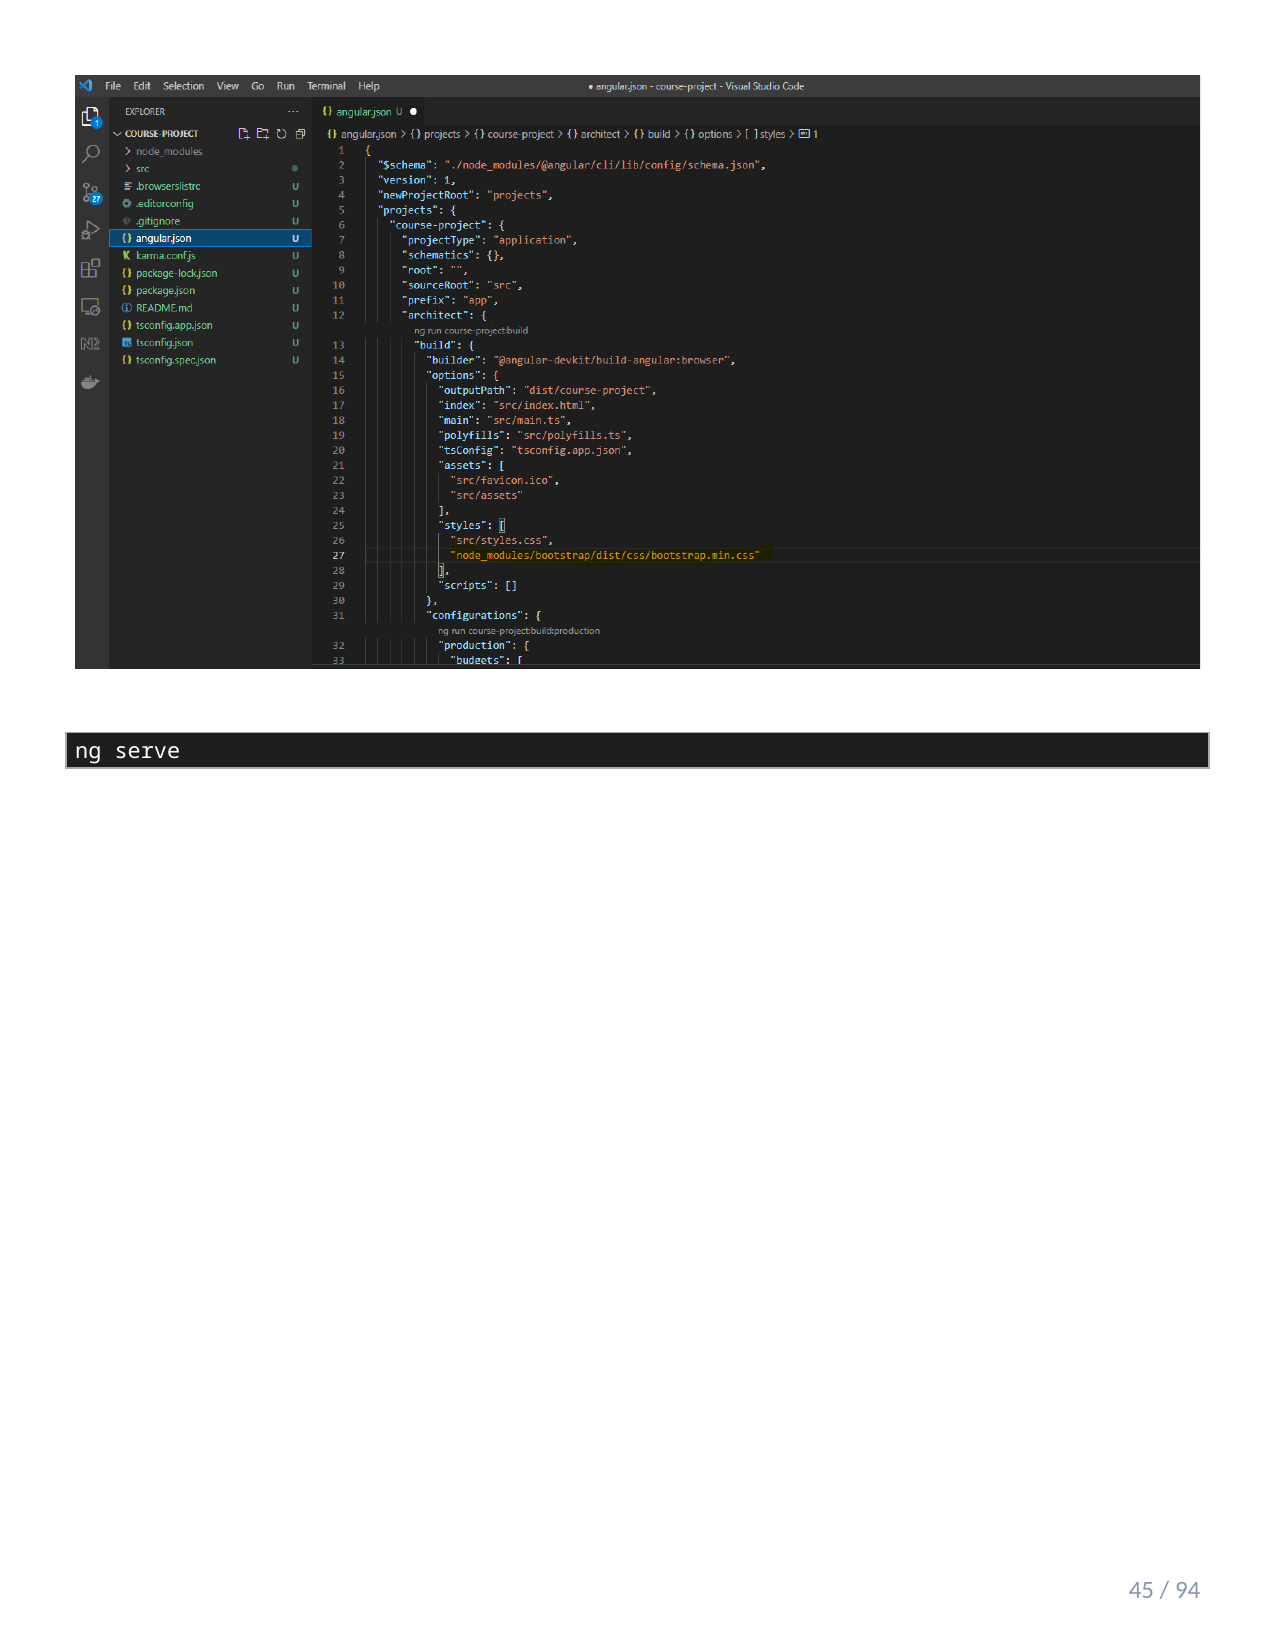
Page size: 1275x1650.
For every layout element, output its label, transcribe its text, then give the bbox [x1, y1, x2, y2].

text ng serve [67, 733, 1208, 767]
picture [75, 75, 1200, 669]
